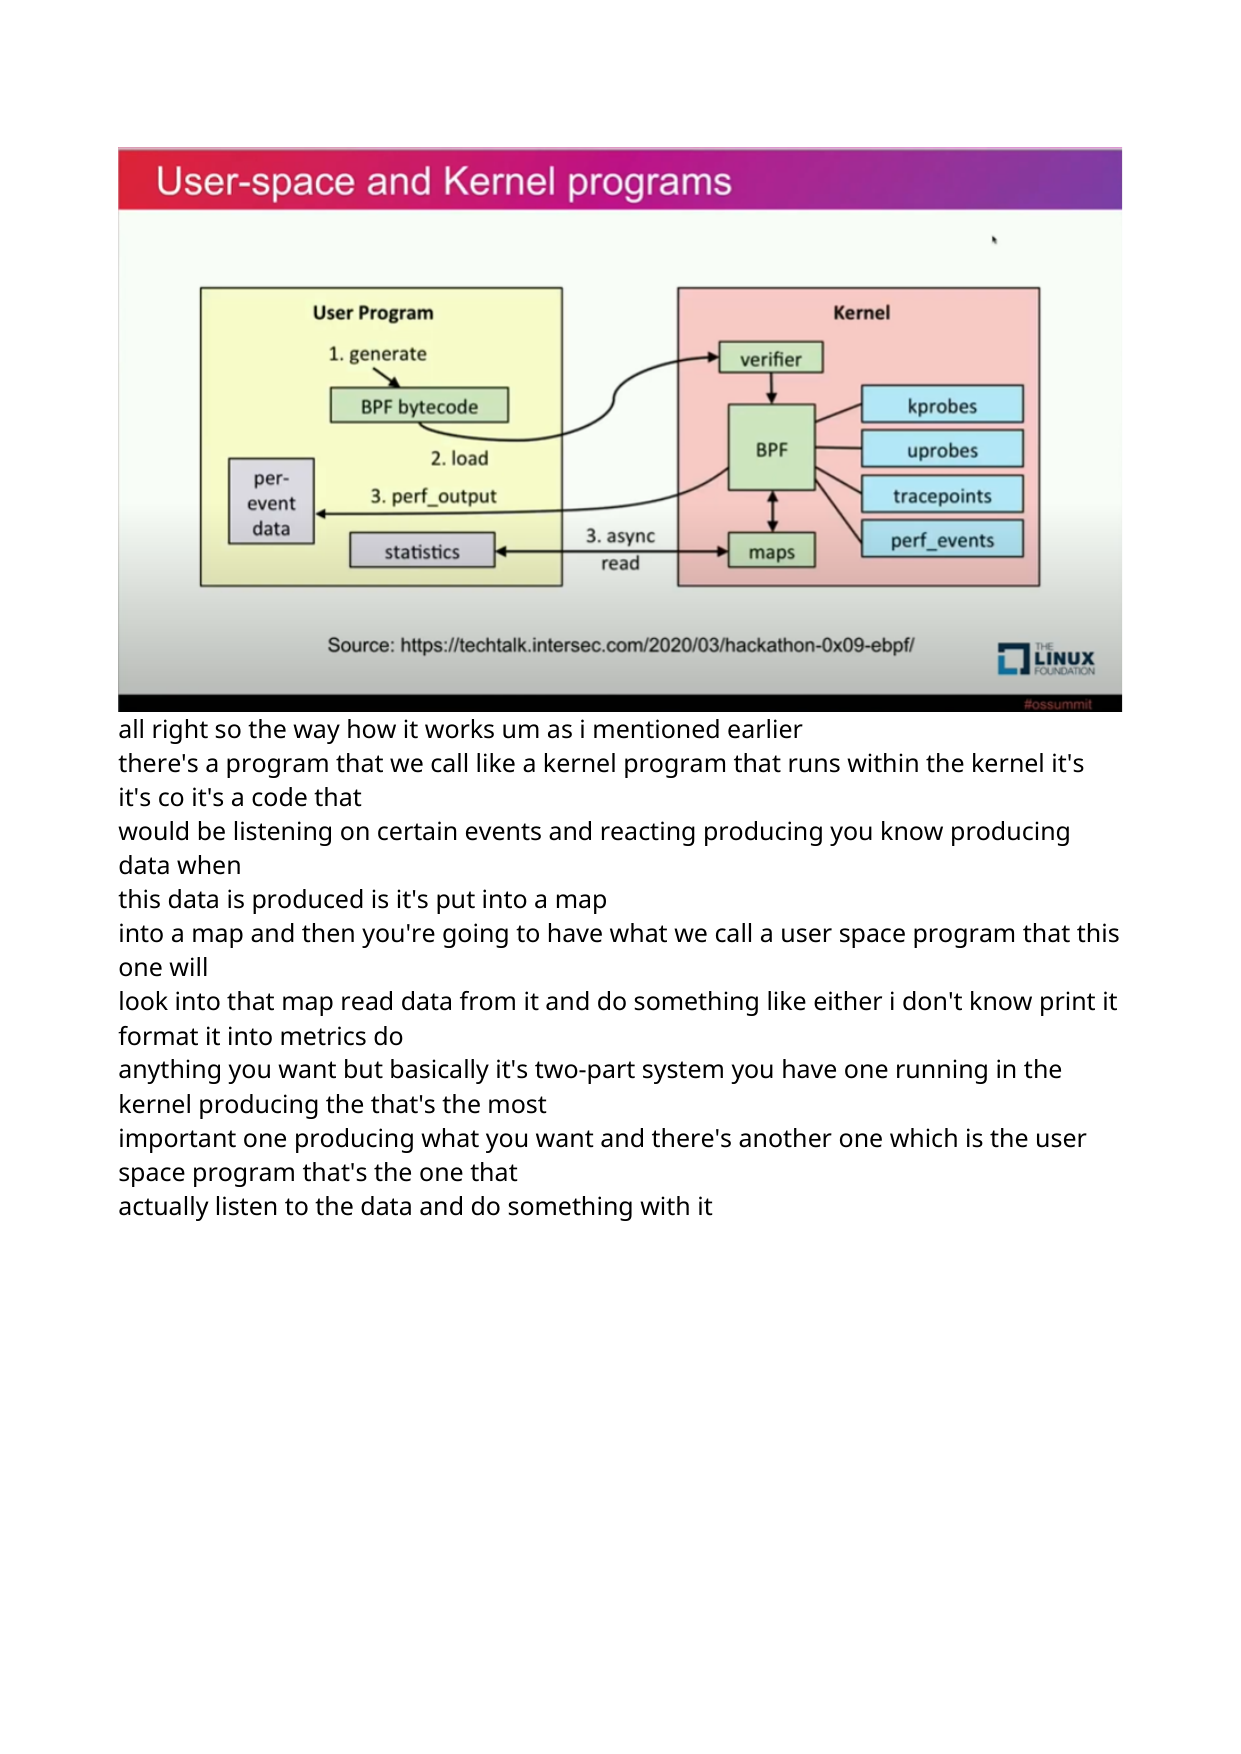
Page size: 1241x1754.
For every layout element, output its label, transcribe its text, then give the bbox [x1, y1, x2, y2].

text would be listening on certain events and reacting producing you know producing data when [118, 814, 1122, 882]
text anything you want but basically it's two-part system you have one running in the kernel producing the that's the most [118, 1052, 1122, 1120]
picture [118, 147, 1123, 712]
text into a map and then you're going to have what we call a user space program that this one will [118, 916, 1122, 984]
text actually listen to the data and do something with it [118, 1188, 1122, 1222]
text this data is produced is it's put into a map [118, 882, 1122, 916]
text all right so the way how it works um as i mentioned earlier [118, 712, 1122, 746]
text there's a program that we call like a kernel program that runs within the kernel it's it's co it's a code that [118, 746, 1122, 814]
text look into that map read data from it and do something like either i don't know print it format it into metrics do [118, 984, 1122, 1052]
text important one producing what you want and there's another one which is the user space program that's the one that [118, 1120, 1122, 1188]
